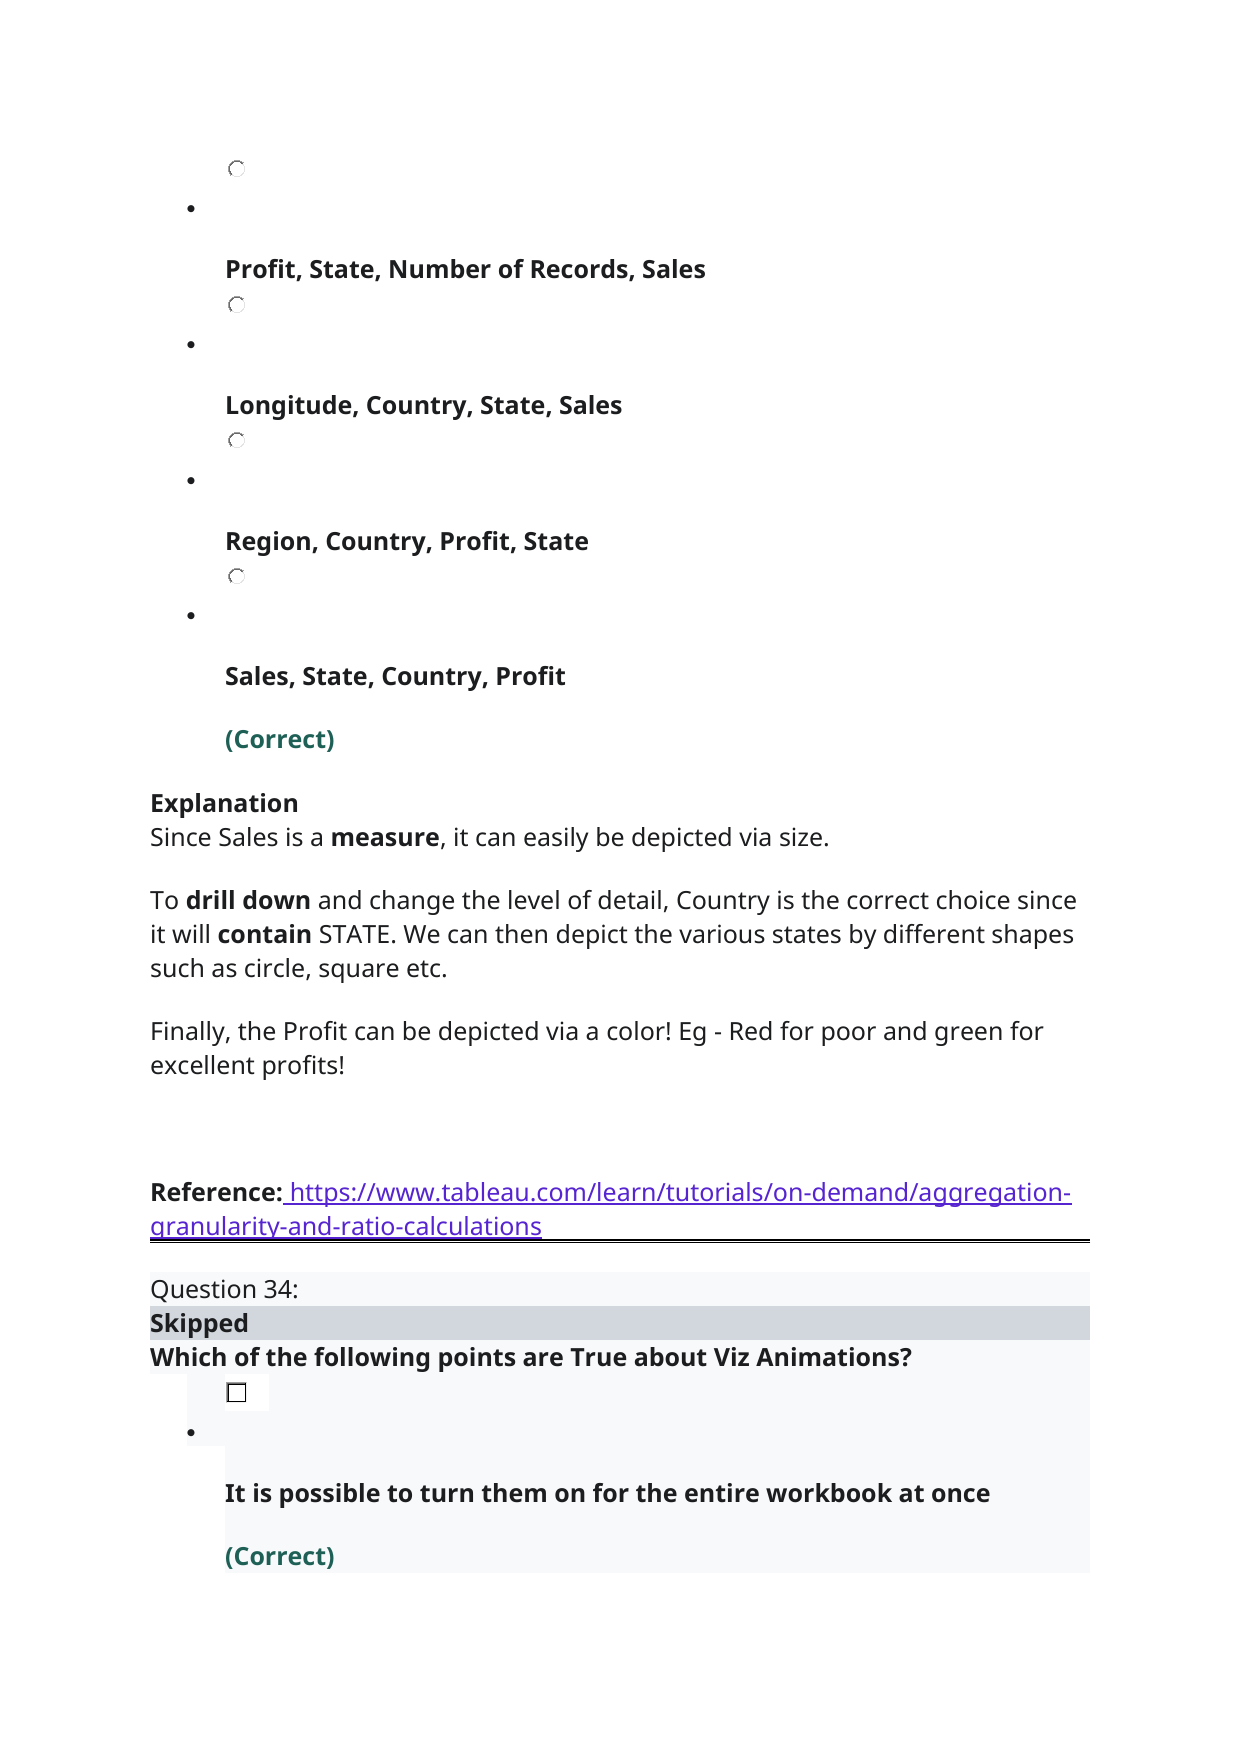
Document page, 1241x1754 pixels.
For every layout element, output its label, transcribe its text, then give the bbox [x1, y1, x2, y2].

text Region, Country, Profit, State [225, 523, 1090, 557]
text Since Sales is a measure, it can easily be depicted via size. [150, 819, 1090, 853]
text Finally, the Profit can be depicted via a color! Eg - Red for poor and green for excellent profits! [150, 1014, 1090, 1082]
text Reference: https://www.tableau.com/learn/tutorials/on-demand/aggregation-granularity-and-ratio-calculations [150, 1174, 1090, 1239]
text (Correct) [225, 722, 1090, 756]
text Skipped [150, 1306, 1090, 1340]
text Profit, State, Number of Records, Sales [225, 252, 1090, 286]
text (Correct) [225, 1539, 1090, 1573]
text To drill down and change the level of detail, Country is the correct choice since it will contain STATE. We can then depict the various states by different shapes such as circle, square etc. [150, 883, 1090, 985]
text Sales, State, Country, Profit [225, 659, 1090, 693]
text It is possible to turn them on for the entire workbook at once [225, 1476, 1090, 1510]
text Which of the following points are True about Viz Animations? [150, 1340, 1090, 1374]
text Question 34: [150, 1272, 1090, 1306]
text Longitude, Country, State, Sales [225, 387, 1090, 421]
text Explanation [150, 785, 1090, 819]
